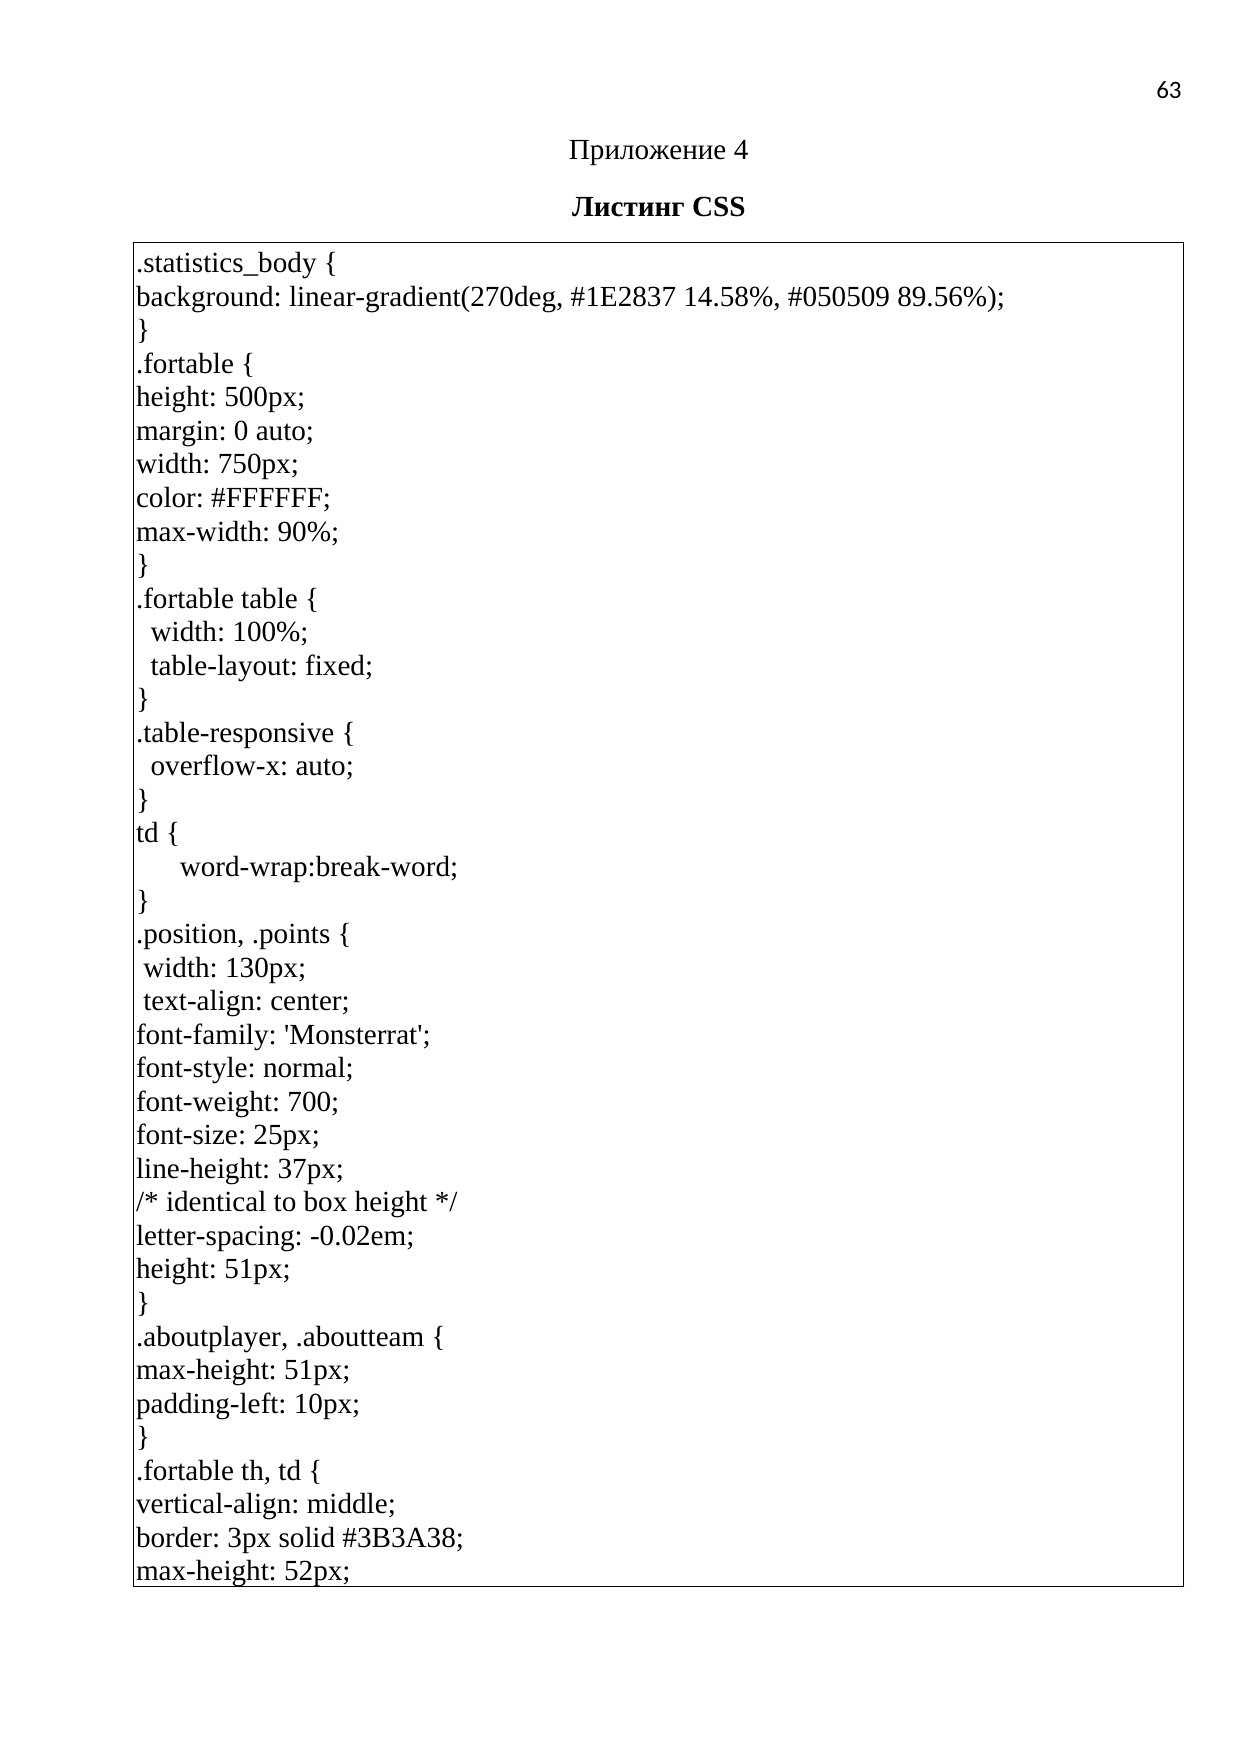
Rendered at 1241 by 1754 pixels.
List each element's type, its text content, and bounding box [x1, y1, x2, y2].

text overflow-x: auto; [136, 748, 1181, 782]
text .fortable { [136, 346, 1181, 379]
text Листинг CSS [136, 189, 1181, 223]
text } [136, 547, 1181, 581]
text } [136, 782, 1181, 816]
text .table-responsive { [136, 715, 1181, 748]
text max-height: 51px; [136, 1352, 1181, 1386]
text .statistics_body { [134, 243, 1183, 279]
text max-width: 90%; [136, 514, 1181, 547]
text } [136, 312, 1181, 346]
text width: 750px; [136, 447, 1181, 480]
text padding-left: 10px; [136, 1386, 1181, 1419]
text } [136, 1285, 1181, 1319]
text vertical-align: middle; [136, 1486, 1181, 1520]
text font-size: 25px; [136, 1117, 1181, 1151]
text .fortable table { [136, 581, 1181, 614]
text .fortable th, td { [136, 1453, 1181, 1486]
text color: #FFFFFF; [136, 480, 1181, 514]
text td { [136, 816, 1181, 849]
text } [136, 883, 1181, 916]
text /* identical to box height */ [136, 1184, 1181, 1218]
text letter-spacing: -0.02em; [136, 1218, 1181, 1252]
text } [136, 1419, 1181, 1453]
text background: linear-gradient(270deg, #1E2837 14.58%, #050509 89.56%); [136, 279, 1181, 312]
subtitle Приложение 4 [136, 132, 1181, 166]
text max-height: 52px; [136, 1553, 1181, 1586]
text height: 51px; [136, 1252, 1181, 1285]
text .aboutplayer, .aboutteam { [136, 1319, 1181, 1352]
text table-layout: fixed; [136, 648, 1181, 681]
text line-height: 37px; [136, 1151, 1181, 1184]
text width: 100%; [136, 614, 1181, 648]
text height: 500px; [136, 379, 1181, 413]
text border: 3px solid #3B3A38; [136, 1520, 1181, 1553]
text text-align: center; [136, 983, 1181, 1017]
text } [136, 681, 1181, 715]
text width: 130px; [136, 950, 1181, 983]
text word-wrap:break-word; [136, 849, 1181, 883]
text font-family: 'Monsterrat'; [136, 1017, 1181, 1050]
text font-weight: 700; [136, 1084, 1181, 1117]
text margin: 0 auto; [136, 413, 1181, 447]
text font-style: normal; [136, 1050, 1181, 1084]
text .position, .points { [136, 916, 1181, 950]
